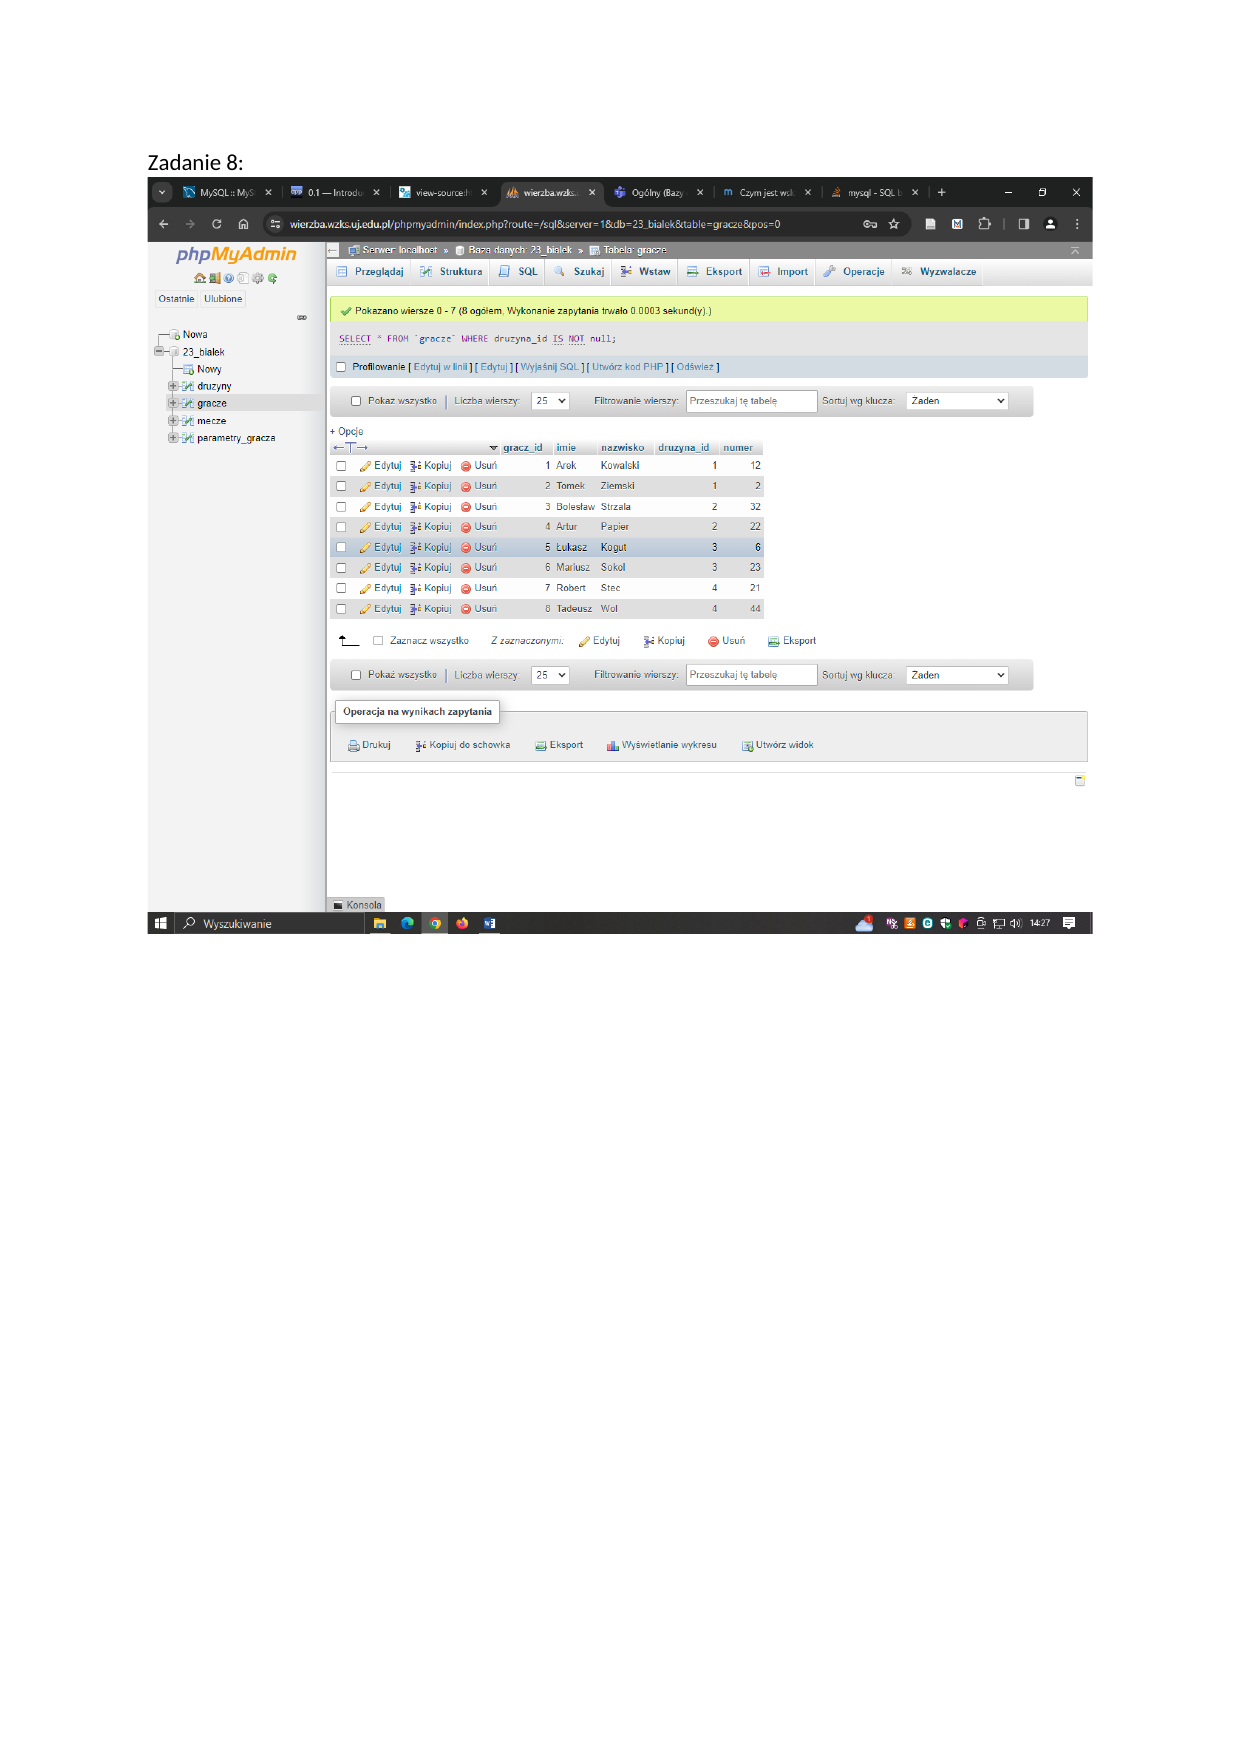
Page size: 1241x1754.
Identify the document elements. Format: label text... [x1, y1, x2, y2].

text Zadanie 8: [148, 148, 1093, 177]
picture [147, 177, 1093, 934]
